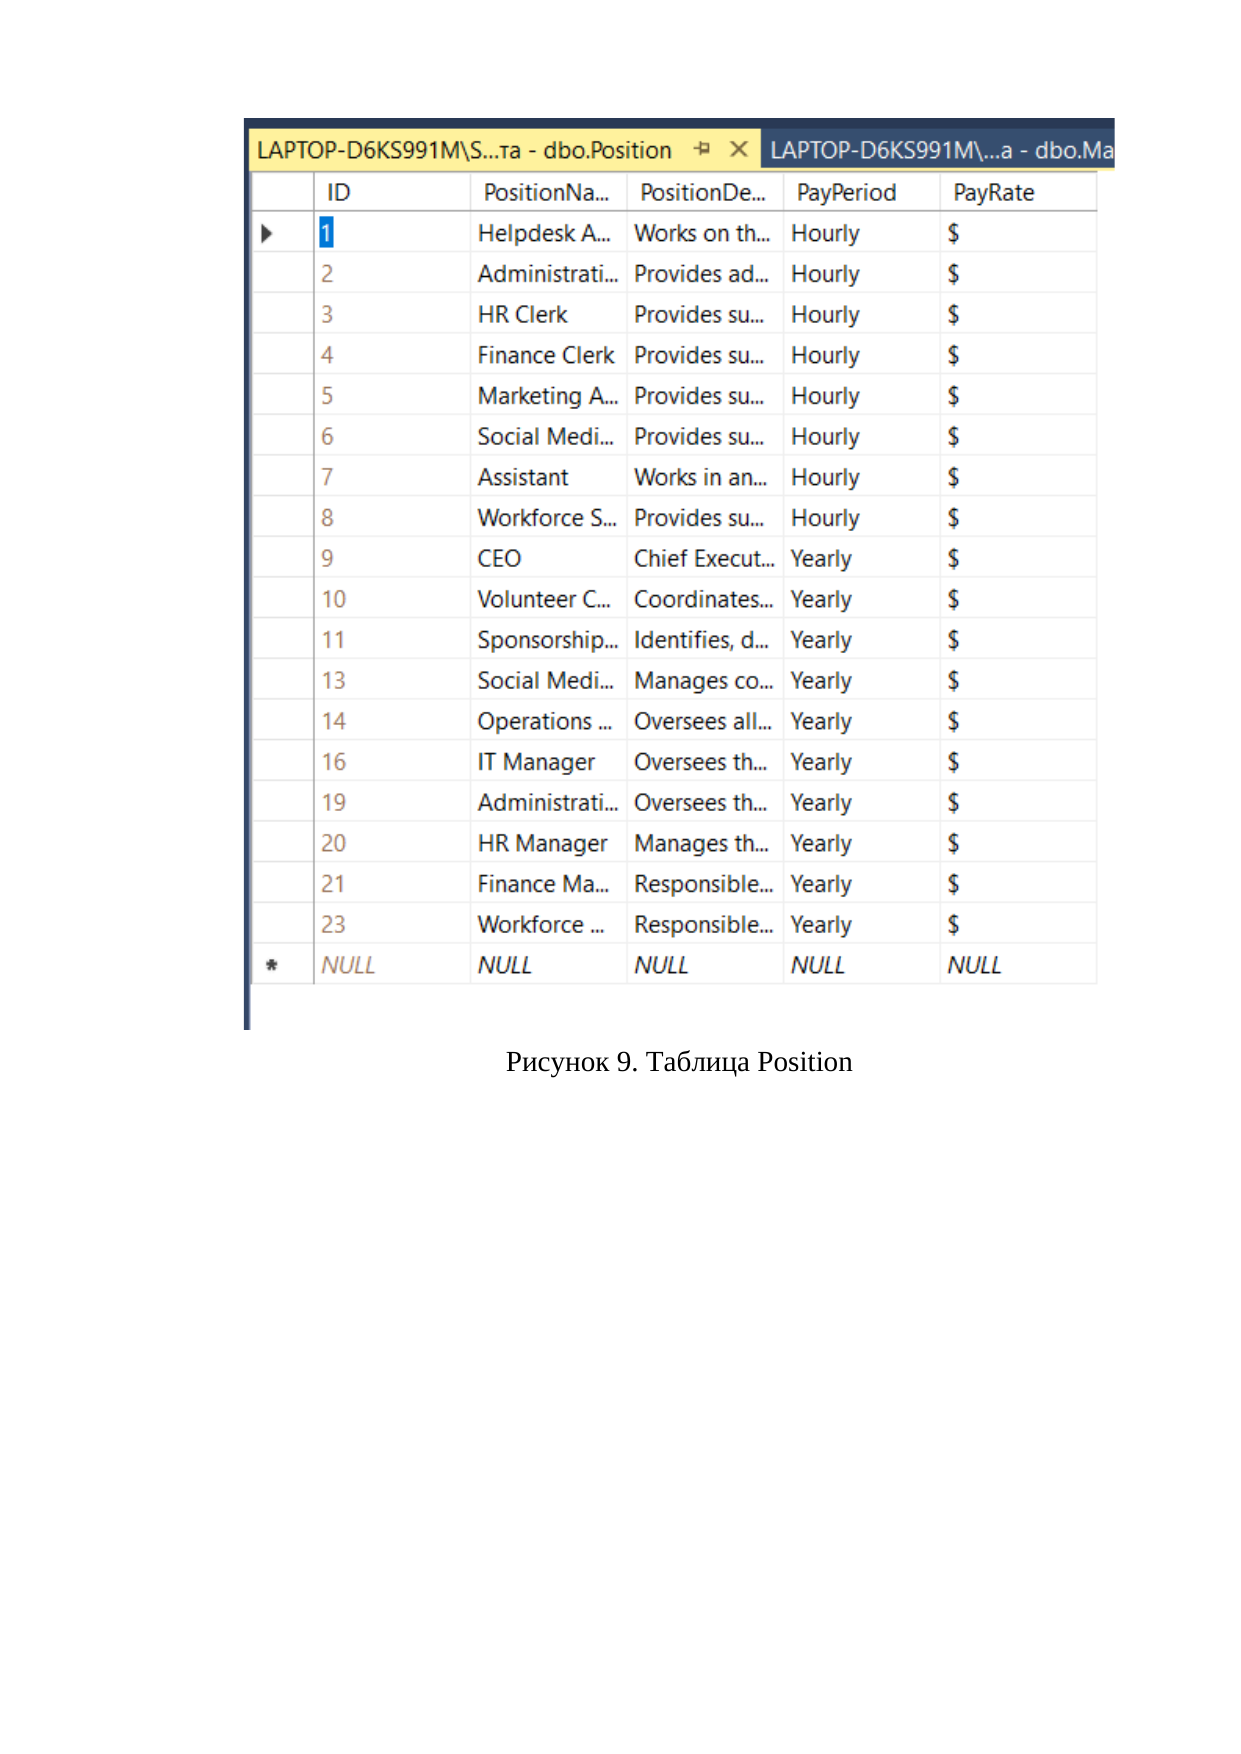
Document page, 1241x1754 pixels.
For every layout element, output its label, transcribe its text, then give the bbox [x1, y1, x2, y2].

picture [243, 118, 1115, 1030]
text Рисунок 9. Таблица Position [177, 1044, 1181, 1078]
